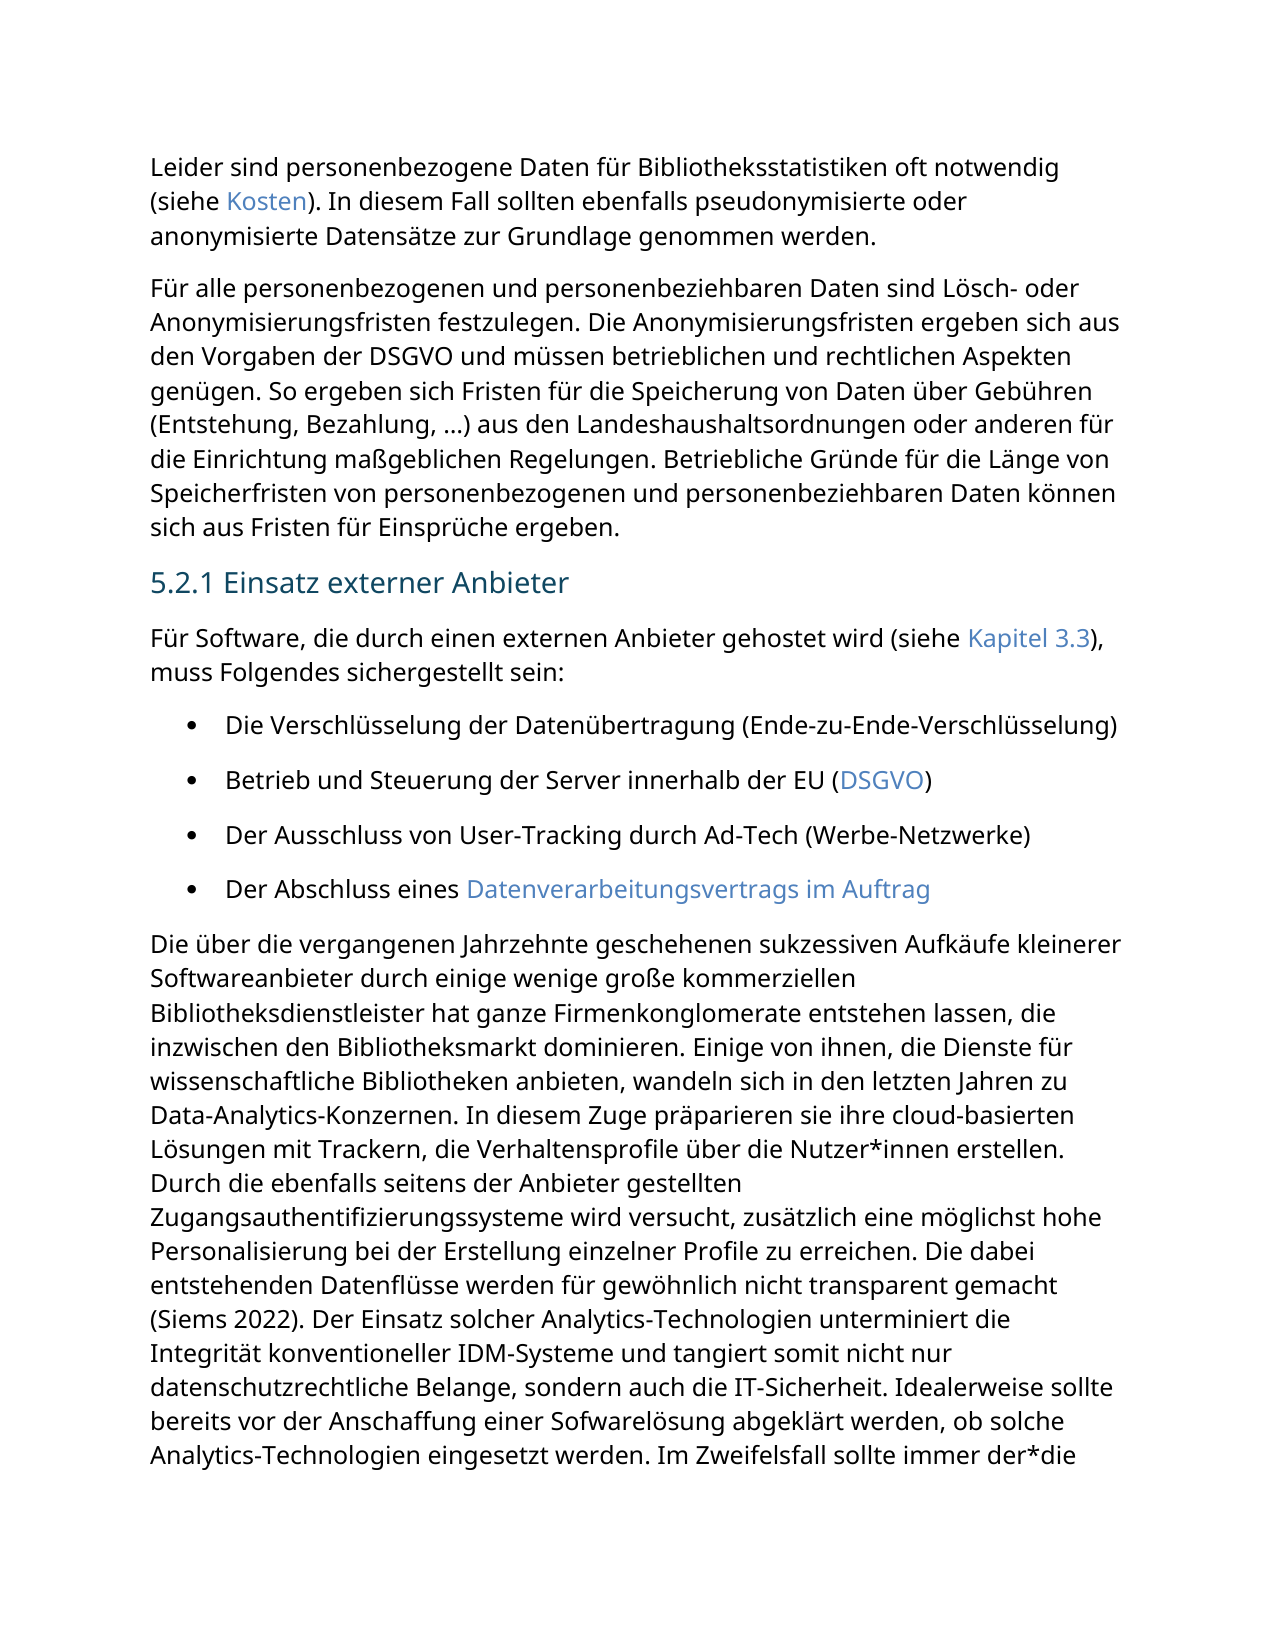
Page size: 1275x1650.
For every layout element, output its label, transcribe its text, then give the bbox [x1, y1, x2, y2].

list Der Ausschluss von User-Tracking durch Ad-Tech (Werbe-Netzwerke) [187, 817, 1125, 851]
list Die Verschlüsselung der Datenübertragung (Ende-zu-Ende-Verschlüsselung) [187, 707, 1125, 742]
list Betrieb und Steuerung der Server innerhalb der EU (DSGVO) [187, 762, 1125, 796]
subtitle 5.2.1 Einsatz externer Anbieter [150, 562, 1125, 602]
text Für alle personenbezogenen und personenbeziehbaren Daten sind Lösch- oder Anonymisierungsfristen festzulegen. Die Anonymisierungsfristen ergeben sich aus den Vorgaben der DSGVO und müssen betrieblichen und rechtlichen Aspekten genügen. So ergeben sich Fristen für die Speicherung von Daten über Gebühren (Entstehung, Bezahlung, …) aus den Landeshaushaltsordnungen oder anderen für die Einrichtung maßgeblichen Regelungen. Betriebliche Gründe für die Länge von Speicherfristen von personenbezogenen und personenbeziehbaren Daten können sich aus Fristen für Einsprüche ergeben. [150, 271, 1125, 543]
text Leider sind personenbezogene Daten für Bibliotheksstatistiken oft notwendig (siehe Kosten). In diesem Fall sollten ebenfalls pseudonymisierte oder anonymisierte Datensätze zur Grundlage genommen werden. [150, 150, 1125, 252]
list Der Abschluss eines Datenverarbeitungsvertrags im Auftrag [187, 872, 1125, 906]
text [150, 927, 1125, 1472]
text Für Software, die durch einen externen Anbieter gehostet wird (siehe Kapitel 3.3), muss Folgendes sichergestellt sein: [150, 621, 1125, 689]
